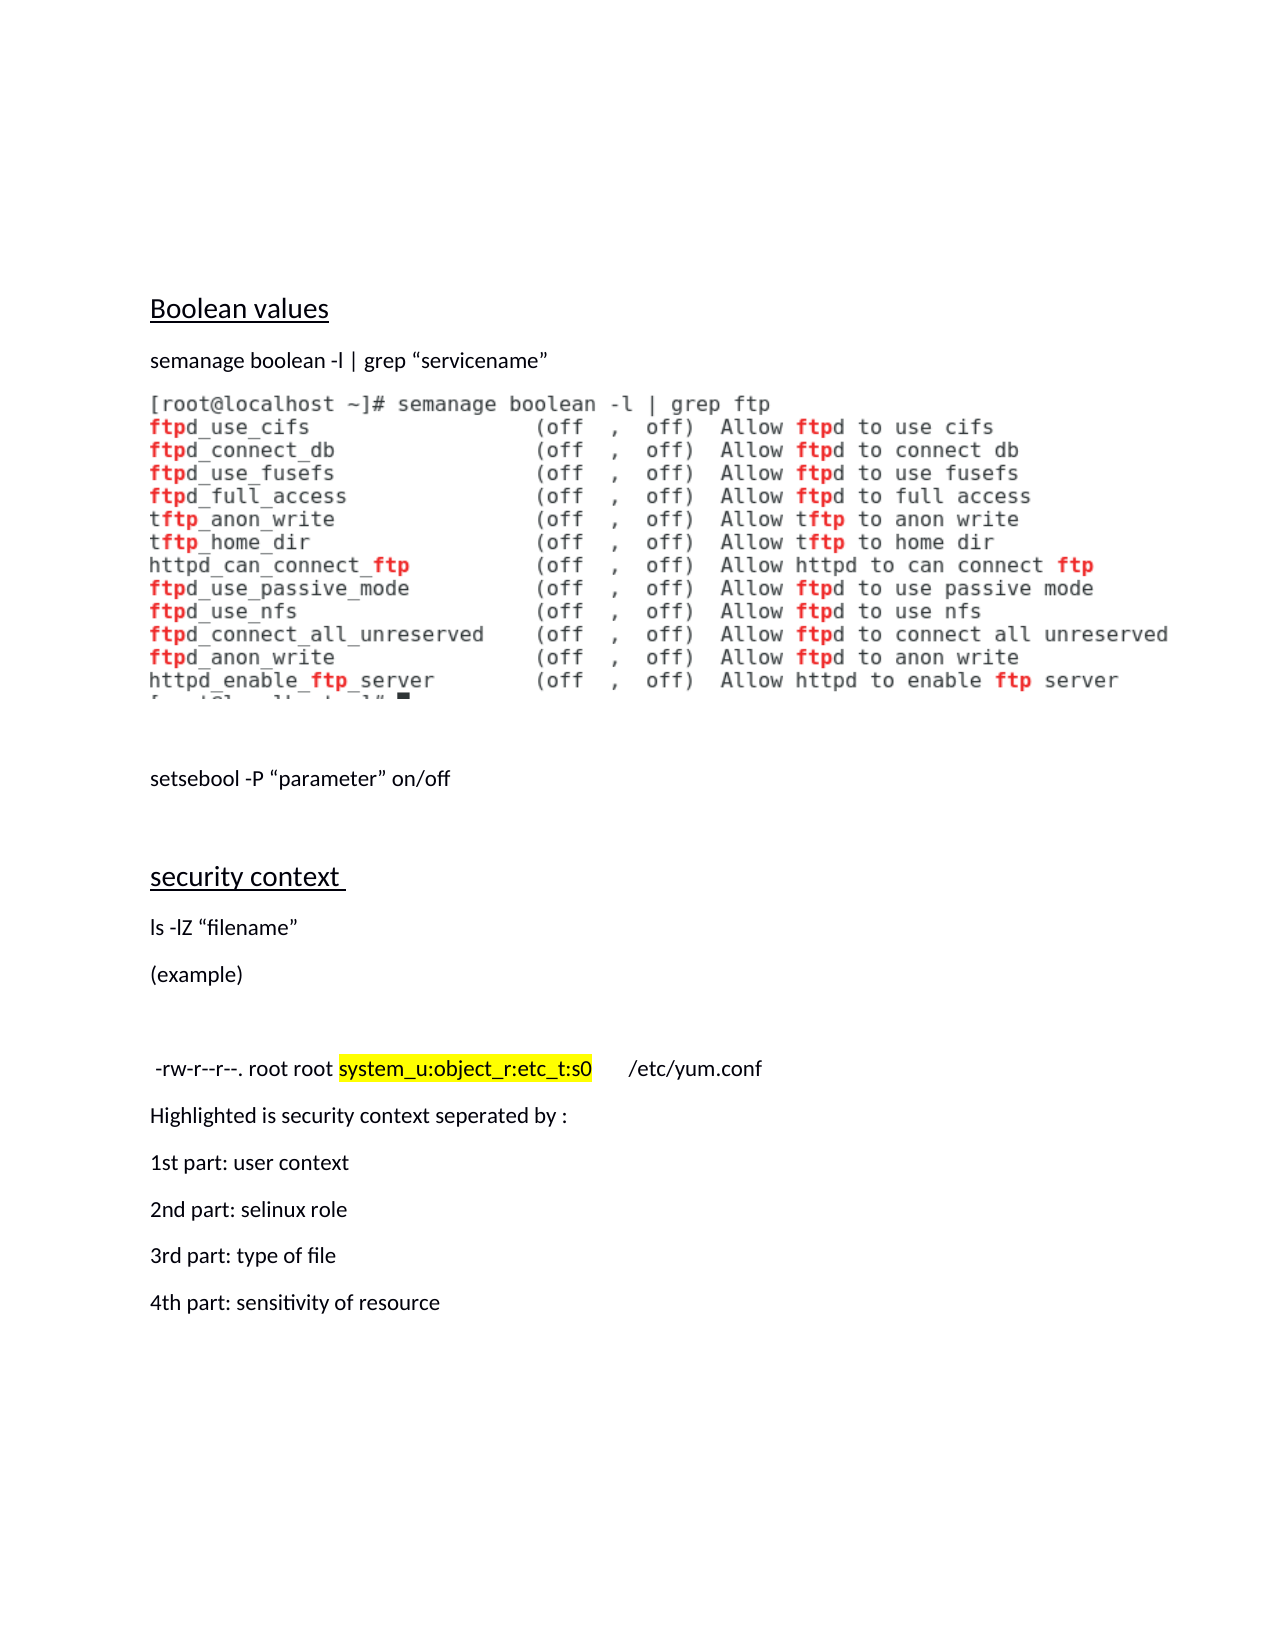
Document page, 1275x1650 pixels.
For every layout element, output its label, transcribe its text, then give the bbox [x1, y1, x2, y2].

text 2nd part: selinux role [150, 1195, 1125, 1223]
text ls -lZ “filename” [150, 913, 1125, 941]
text semanage boolean -l | grep “servicename” [150, 346, 1125, 374]
text security context [150, 858, 1125, 894]
text -rw-r--r--. root root system_u:object_r:etc_t:s0 /etc/yum.conf [592, 1054, 1125, 1082]
text 1st part: user context [150, 1148, 1125, 1176]
picture [150, 392, 1205, 699]
text Highlighted is security context seperated by : [150, 1101, 1125, 1129]
text 3rd part: type of file [150, 1242, 1125, 1269]
text (example) [150, 960, 1125, 988]
text -rw-r--r--. root root system_u:object_r:etc_t:s0 /etc/yum.conf [150, 1054, 339, 1082]
text setsebool -P “parameter” on/off [150, 764, 1125, 793]
text 4th part: sensitivity of resource [150, 1288, 1125, 1316]
text Boolean values [150, 291, 1125, 326]
